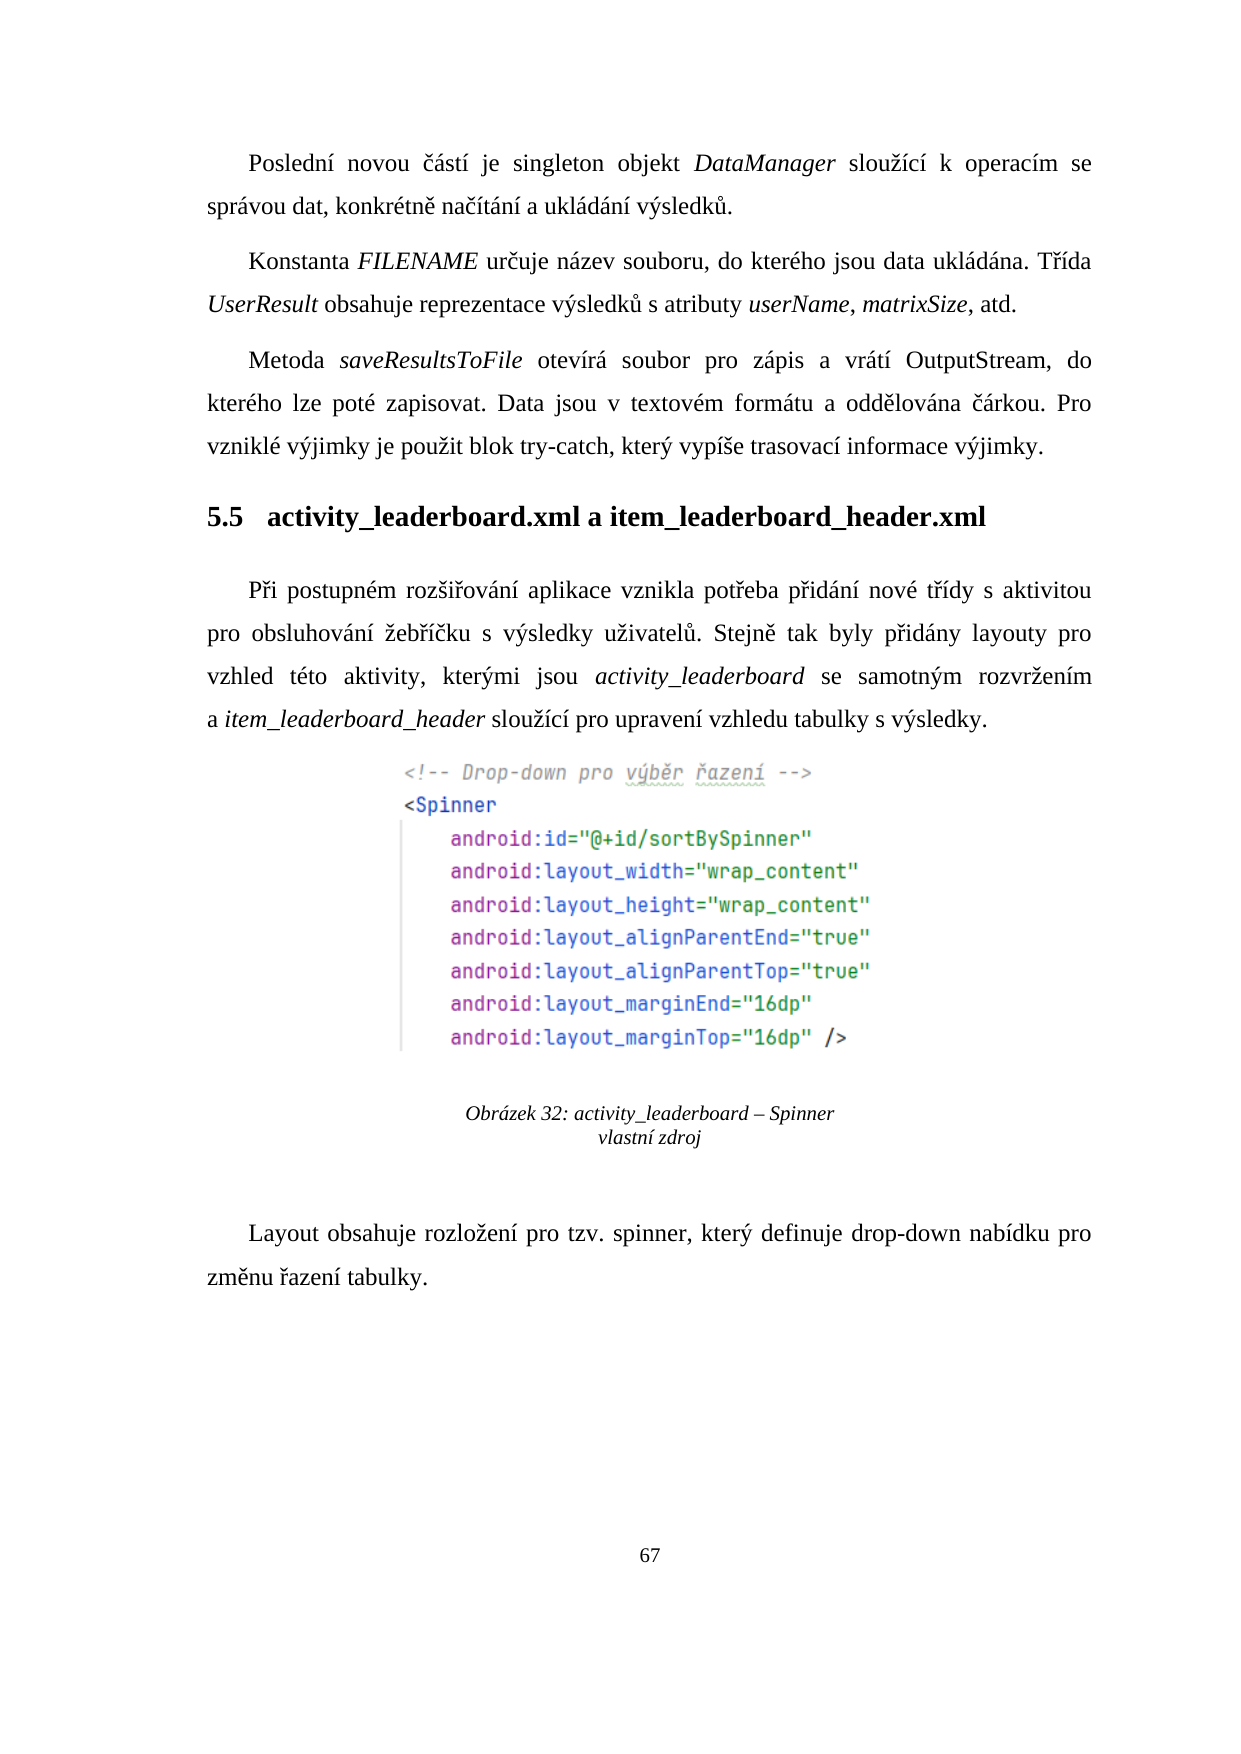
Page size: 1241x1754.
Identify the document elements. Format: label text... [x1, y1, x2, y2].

text vlastní zdroj [207, 1125, 1092, 1149]
text Konstanta FILENAME určuje název souboru, do kterého jsou data ukládána. Třída UserResult obsahuje reprezentace výsledků s atributy userName, matrixSize, atd. [207, 246, 1092, 318]
picture [396, 760, 903, 1085]
text Poslední novou částí je singleton objekt DataManager sloužící k operacím se správou dat, konkrétně načítání a ukládání výsledků. [207, 148, 1092, 219]
text Při postupném rozšiřování aplikace vznikla potřeba přidání nové třídy s aktivitou pro obsluhování žebříčku s výsledky uživatelů. Stejně tak byly přidány layouty pro vzhled této aktivity, kterými jsou activity_leaderboard se samotným rozvržením a item_leaderboard_header sloužící pro upravení vzhledu tabulky s výsledky. [207, 575, 1092, 733]
subtitle activity_leaderboard.xml a item_leaderboard_header.xml [207, 499, 1092, 533]
text Layout obsahuje rozložení pro tzv. spinner, který definuje drop-down nabídku pro změnu řazení tabulky. [207, 1218, 1092, 1290]
text Metoda saveResultsToFile otevírá soubor pro zápis a vrátí OutputStream, do kterého lze poté zapisovat. Data jsou v textovém formátu a oddělována čárkou. Pro vzniklé výjimky je použit blok try-catch, který vypíše trasovací informace výjimky. [207, 345, 1092, 460]
text Obrázek 32: activity_leaderboard – Spinner [207, 1101, 1092, 1125]
